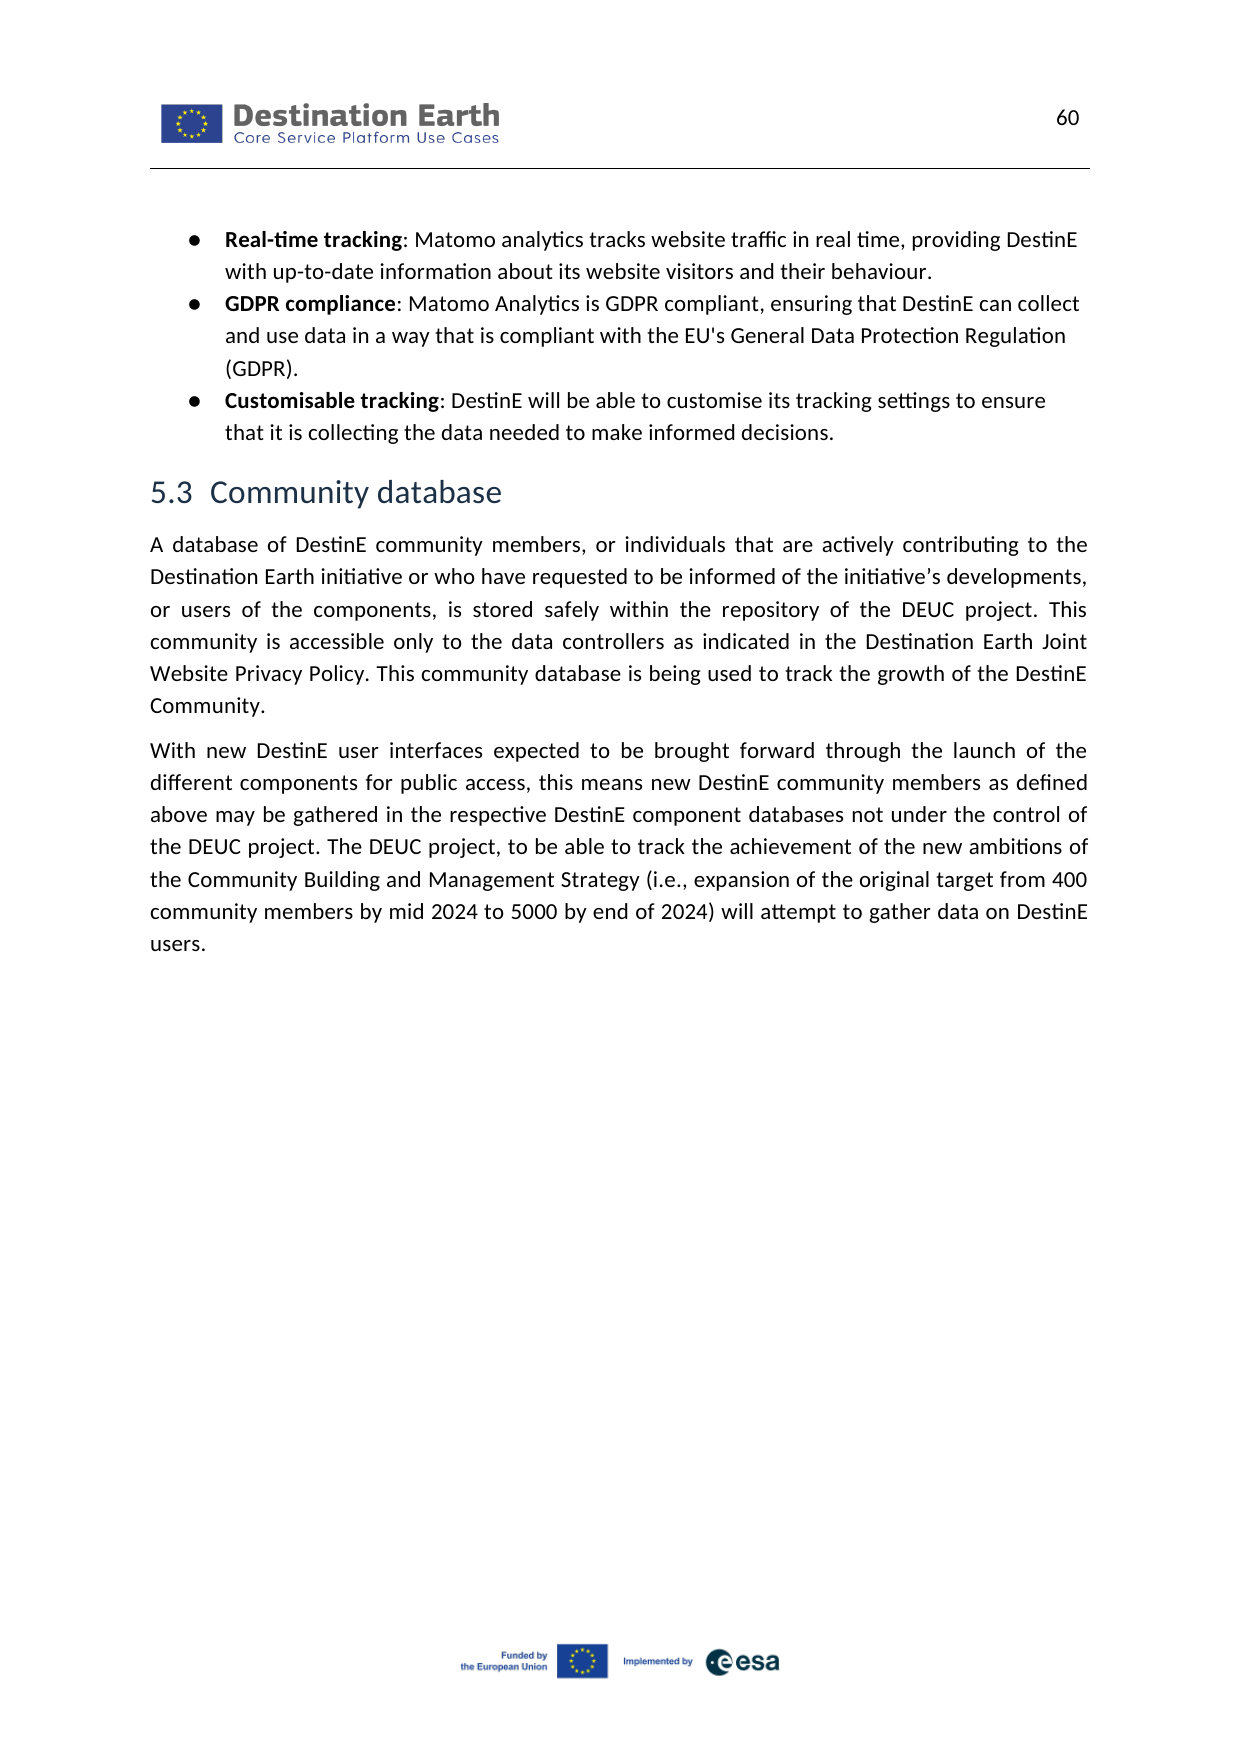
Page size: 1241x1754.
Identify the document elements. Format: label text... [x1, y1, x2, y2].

list Customisable tracking: DestinE will be able to customise its tracking settings to ensure that it is collecting the data needed to make informed decisions. [187, 386, 1090, 446]
subtitle Community database [150, 471, 1090, 512]
text A database of DestinE community members, or individuals that are actively contributing to the Destination Earth initiative or who have requested to be informed of the initiative’s developments, or users of the components, is stored safely within the repository of the DEUC project. This community is accessible only to the data controllers as indicated in the Destination Earth Joint Website Privacy Policy. This community database is being used to track the growth of the DestinE Community. [150, 530, 1090, 719]
list Real-time tracking: Matomo analytics tracks website traffic in real time, providing DestinE with up-to-date information about its website visitors and their behaviour. [187, 225, 1090, 285]
list GDPR compliance: Matomo Analytics is GDPR compliant, ensuring that DestinE can collect and use data in a way that is compliant with the EU's General Data Protection Regulation (GDPR). [187, 289, 1090, 382]
text With new DestinE user interfaces expected to be brought forward through the launch of the different components for public access, this means new DestinE community members as defined above may be gathered in the respective DestinE component databases not under the control of the DEUC project. The DEUC project, to be able to track the achievement of the new ambitions of the Community Building and Management Strategy (i.e., expansion of the original target from 400 community members by mid 2024 to 5000 by end of 2024) will attempt to gather data on DestinE users. [150, 736, 1090, 957]
picture [452, 1636, 788, 1686]
picture [161, 103, 499, 143]
